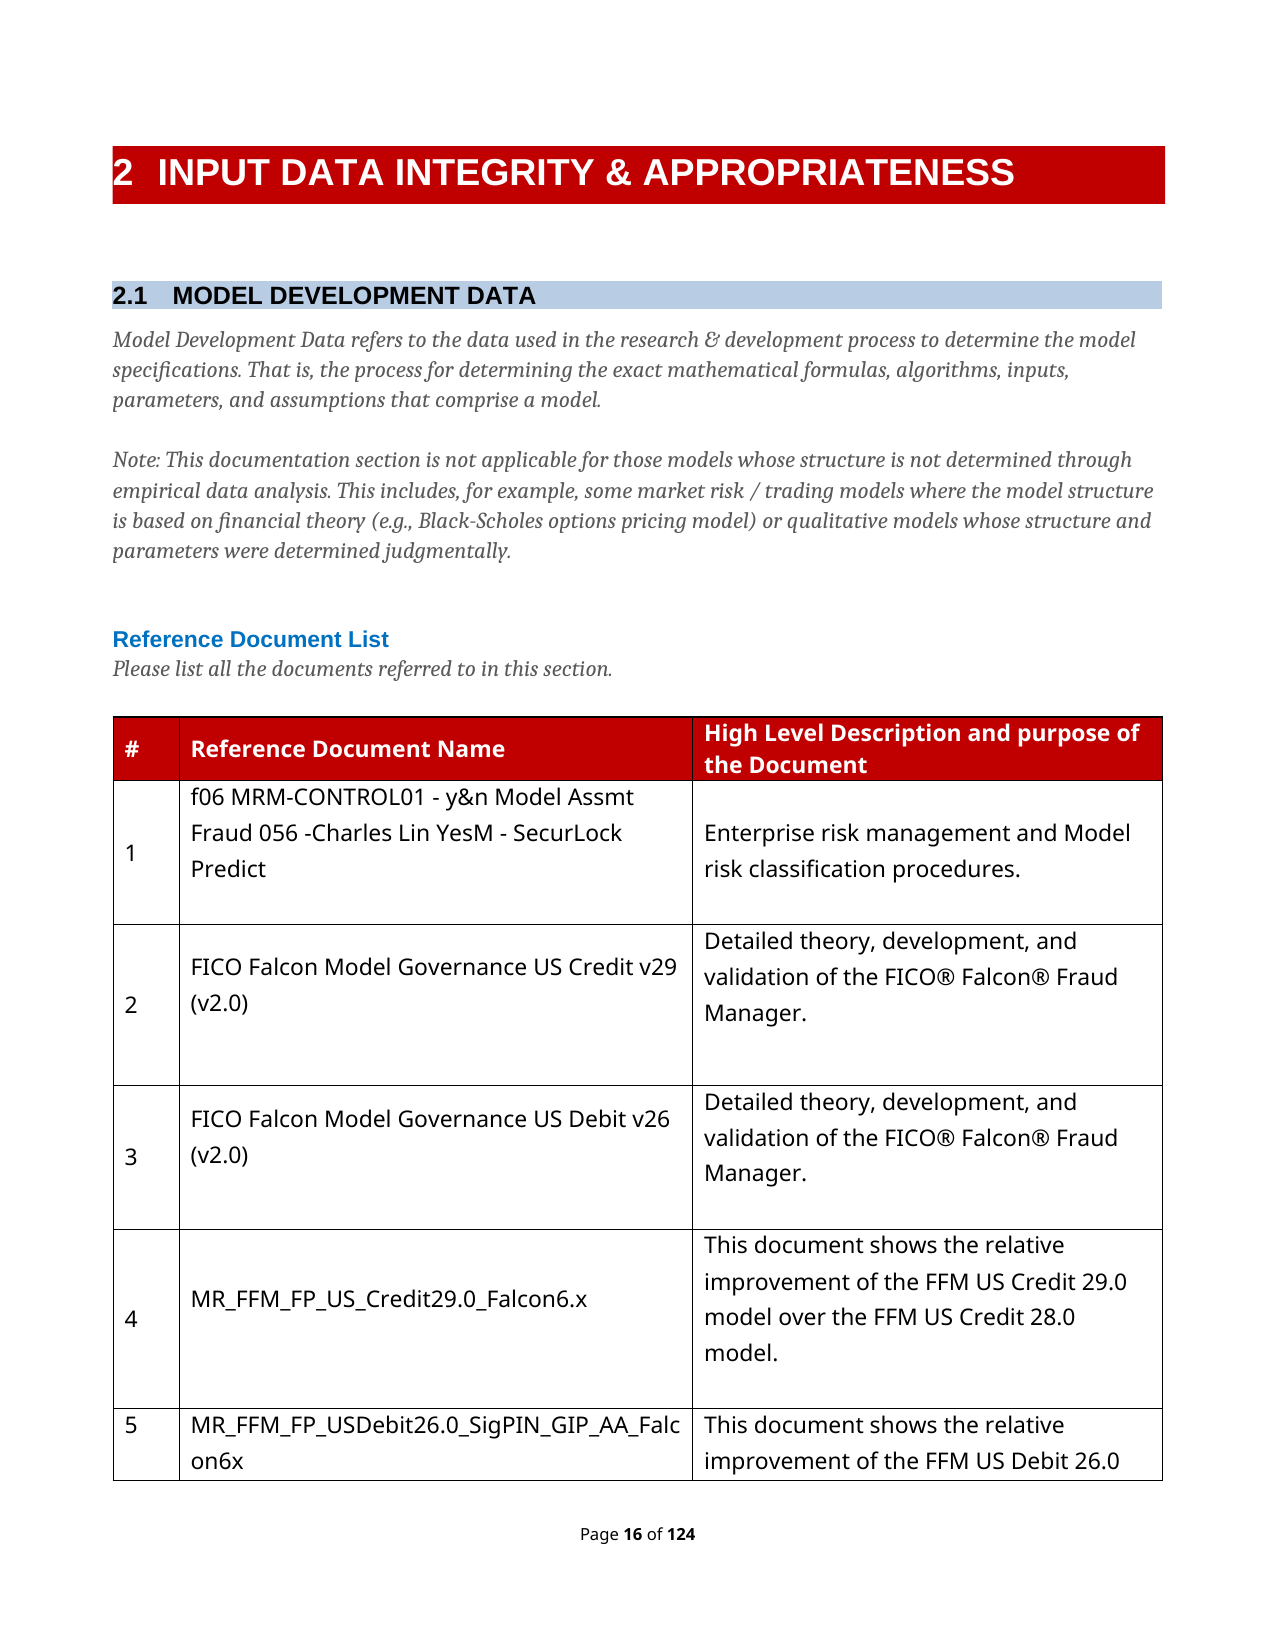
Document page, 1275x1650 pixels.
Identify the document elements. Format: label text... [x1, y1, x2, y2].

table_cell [180, 1409, 692, 1480]
text Note: This documentation section is not applicable for those models whose structure is not determined through empirical data analysis. This includes, for example, some market risk / trading models where the model structure is based on financial theory (e.g., Black-Scholes options pricing model) or qualitative models whose structure and parameters were determined judgmentally. [112, 447, 1162, 564]
table_header Reference Document Name [180, 718, 692, 780]
table_cell Enterprise risk management and Model risk classification procedures. [693, 781, 1162, 924]
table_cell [693, 1409, 1162, 1480]
table_cell FICO Falcon Model Governance US Debit v26 (v2.0) [180, 1086, 692, 1228]
table_cell This document shows the relative improvement of the FFM US Credit 29.0 model over the FFM US Credit 28.0 model. [693, 1230, 1162, 1408]
subtitle MODEL DEVELOPMENT DATA [112, 281, 1162, 309]
table_cell MR_FFM_FP_US_Credit29.0_Falcon6.x [180, 1230, 692, 1408]
table_cell 3 [114, 1086, 179, 1228]
table_cell Detailed theory, development, and validation of the FICO® Falcon® Fraud Manager. [693, 1086, 1162, 1228]
table_cell 2 [114, 925, 179, 1084]
table_header # [114, 718, 179, 780]
text Reference Document List [112, 626, 1162, 652]
table_cell FICO Falcon Model Governance US Credit v29 (v2.0) [180, 925, 692, 1084]
table_cell 4 [114, 1230, 179, 1408]
subtitle INPUT DATA INTEGRITY & APPROPRIATENESS [112, 150, 1162, 193]
table_cell 1 [114, 781, 179, 924]
text Please list all the documents referred to in this section. [112, 656, 1162, 682]
text Model Development Data refers to the data used in the research & development process to determine the model specifications. That is, the process for determining the exact mathematical formulas, algorithms, inputs, parameters, and assumptions that comprise a model. [112, 326, 1162, 413]
table_cell Detailed theory, development, and validation of the FICO® Falcon® Fraud Manager. [693, 925, 1162, 1084]
table_cell f06 MRM-CONTROL01 - y&n Model Assmt Fraud 056 -Charles Lin YesM - SecurLock Predict [180, 781, 692, 924]
table_header High Level Description and purpose of the Document [693, 718, 1162, 780]
table_cell 5 [114, 1409, 179, 1480]
